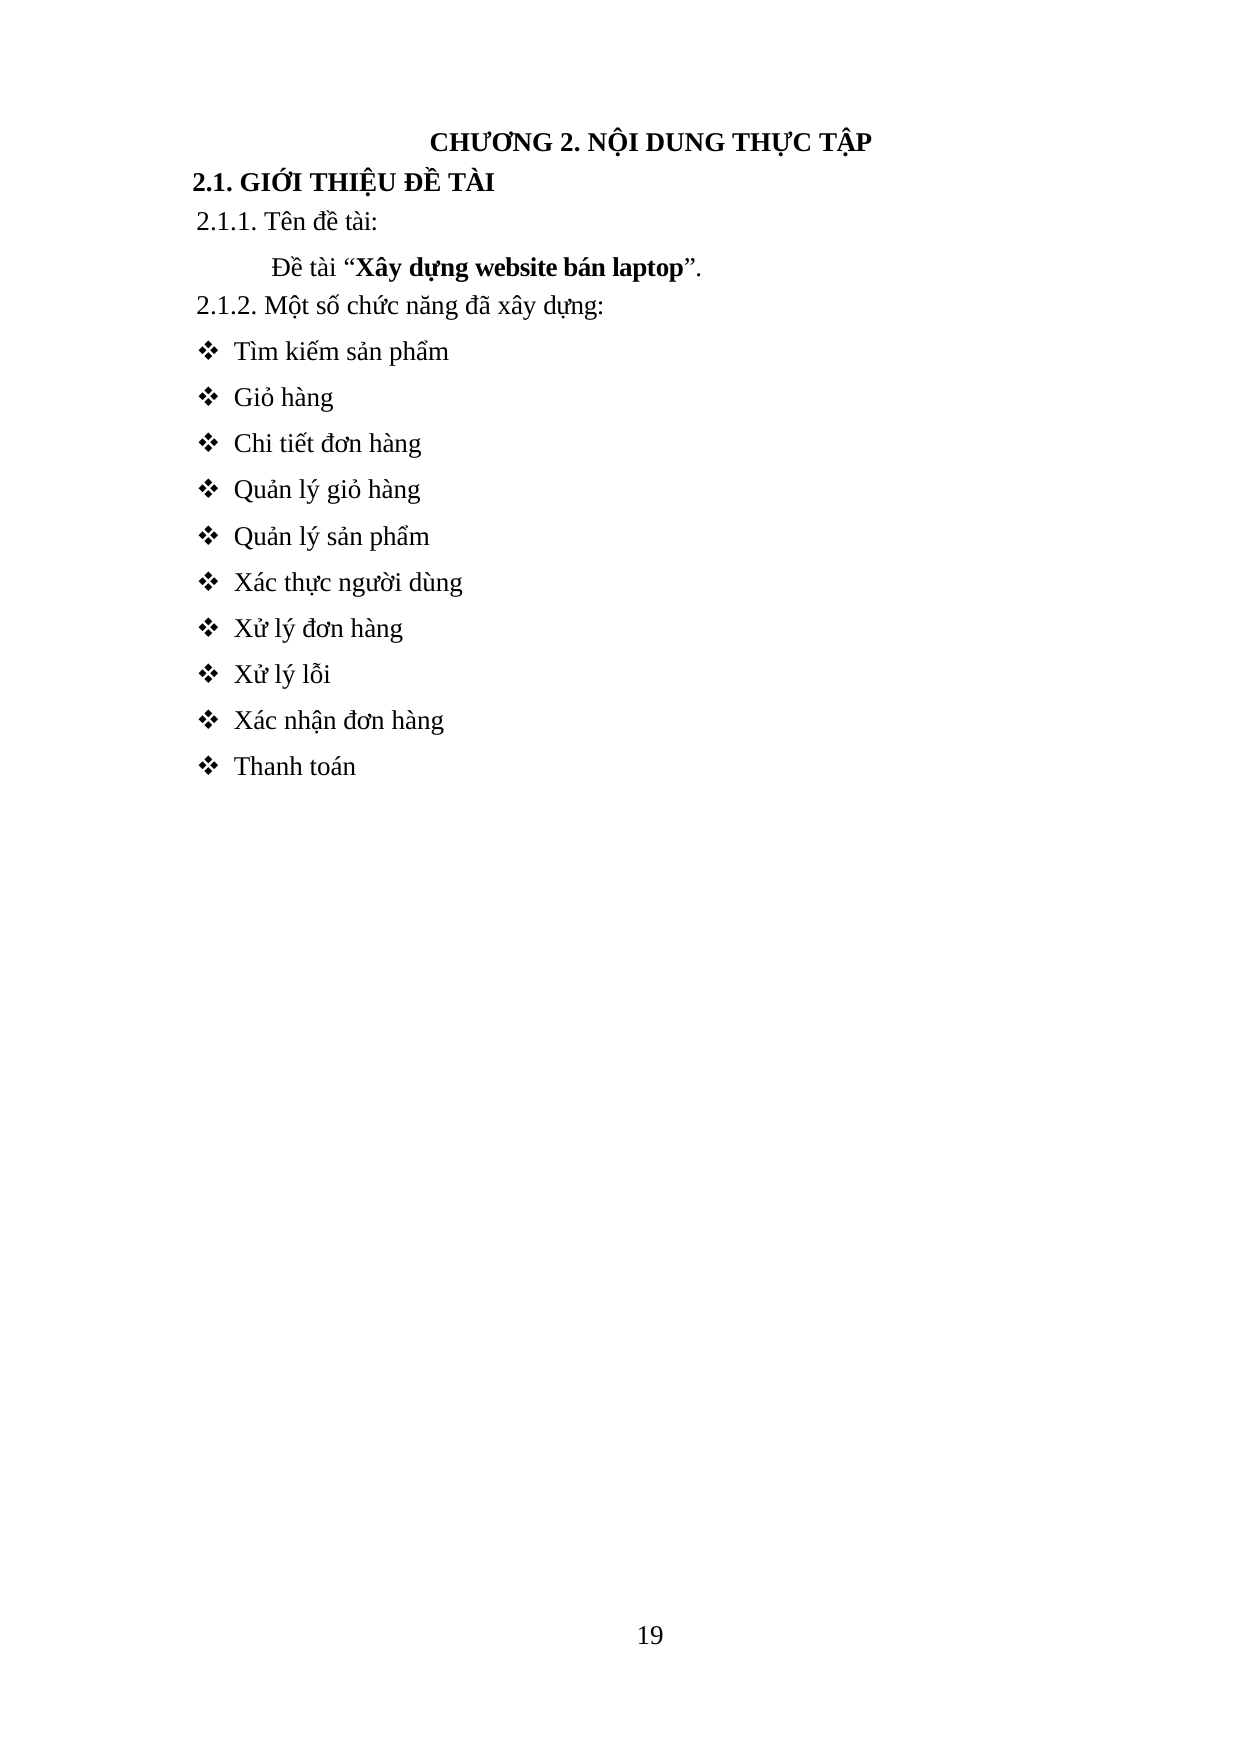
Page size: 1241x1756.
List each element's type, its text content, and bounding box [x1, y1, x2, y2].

list Quản lý sản phẩm [196, 520, 1122, 551]
list Thanh toán [196, 750, 1122, 782]
subtitle 2.1. GIỚI THIỆU ĐỀ TÀI [192, 166, 1122, 198]
text Đề tài “Xây dựng website bán laptop”. [271, 251, 1122, 282]
subtitle 2.1.1. Tên đề tài: [196, 205, 1122, 236]
list Chi tiết đơn hàng [196, 427, 1122, 459]
list Xử lý đơn hàng [196, 612, 1122, 643]
subtitle CHƯƠNG 2. NỘI DUNG THỰC TẬP [429, 126, 1122, 157]
list Giỏ hàng [196, 381, 1122, 412]
list Xác thực người dùng [196, 566, 1122, 597]
list Xử lý lỗi [196, 658, 1122, 689]
subtitle 2.1.2. Một số chức năng đã xây dựng: [196, 289, 1122, 320]
list Quản lý giỏ hàng [196, 473, 1122, 505]
list Tìm kiếm sản phẩm [196, 335, 1122, 366]
list Xác nhận đơn hàng [196, 704, 1122, 736]
